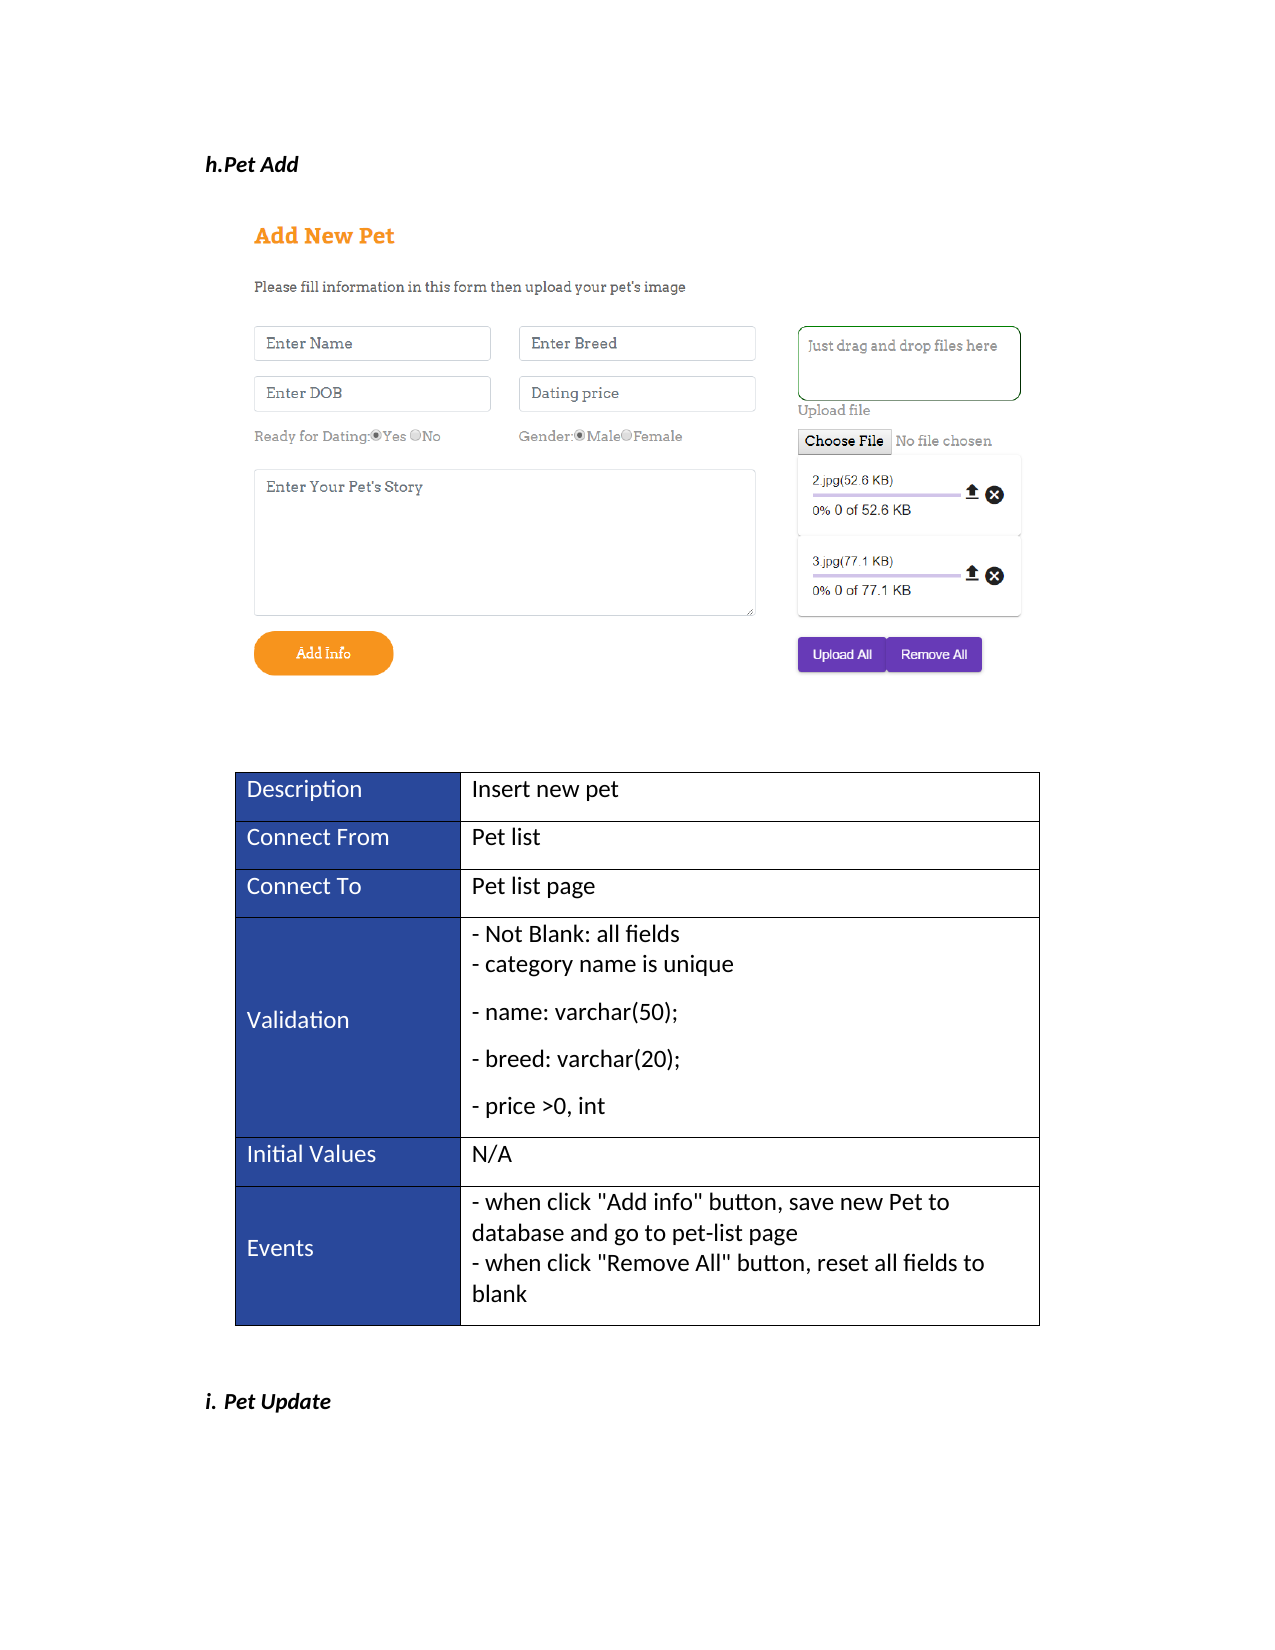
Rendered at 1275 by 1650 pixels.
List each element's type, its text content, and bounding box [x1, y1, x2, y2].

table_header Description [236, 773, 460, 821]
table_cell Pet list [461, 822, 1039, 869]
table_cell Connect From [236, 822, 460, 869]
table_cell Events [236, 1187, 460, 1325]
list Pet Update [205, 1387, 1125, 1415]
table_cell Validation [236, 918, 460, 1137]
table_header Insert new pet [461, 773, 1039, 821]
table_cell N/A [461, 1138, 1039, 1186]
list Pet Add [205, 150, 1125, 178]
table_cell Connect To [236, 870, 460, 917]
table_cell - Not Blank: all fields - category name is unique - name: varchar(50); - breed: varchar(20); - price >0, int [461, 918, 1039, 1137]
table_cell - when click "Add info" button, save new Pet to database and go to pet-list page - when click "Remove All" button, reset all fields to blank [461, 1187, 1039, 1325]
picture [150, 180, 1125, 754]
table_cell Pet list page [461, 870, 1039, 917]
table_cell Initial Values [236, 1138, 460, 1186]
